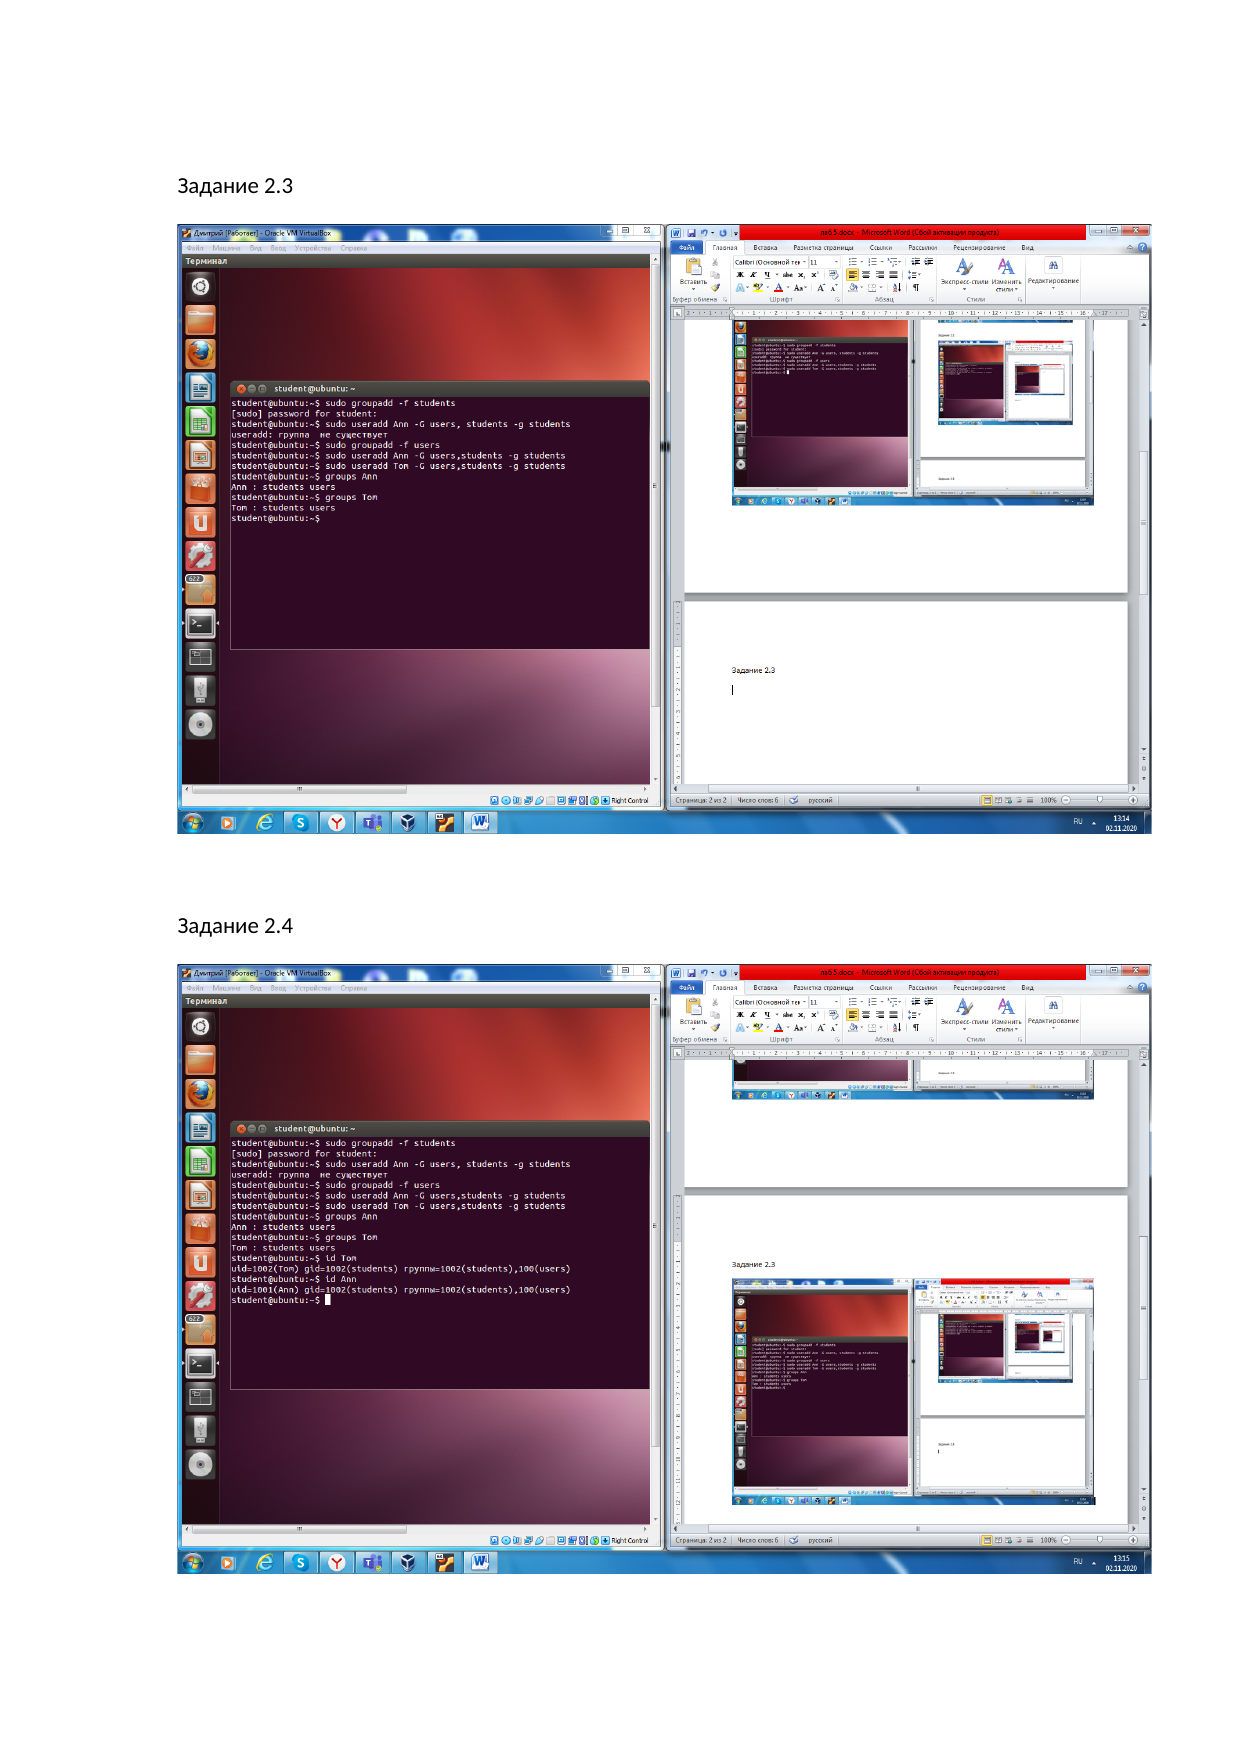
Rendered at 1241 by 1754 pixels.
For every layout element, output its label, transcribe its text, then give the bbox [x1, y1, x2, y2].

text Задание 2.3 [177, 171, 1152, 199]
text Задание 2.4 [177, 911, 1152, 939]
picture [177, 964, 1152, 1574]
picture [177, 224, 1152, 834]
